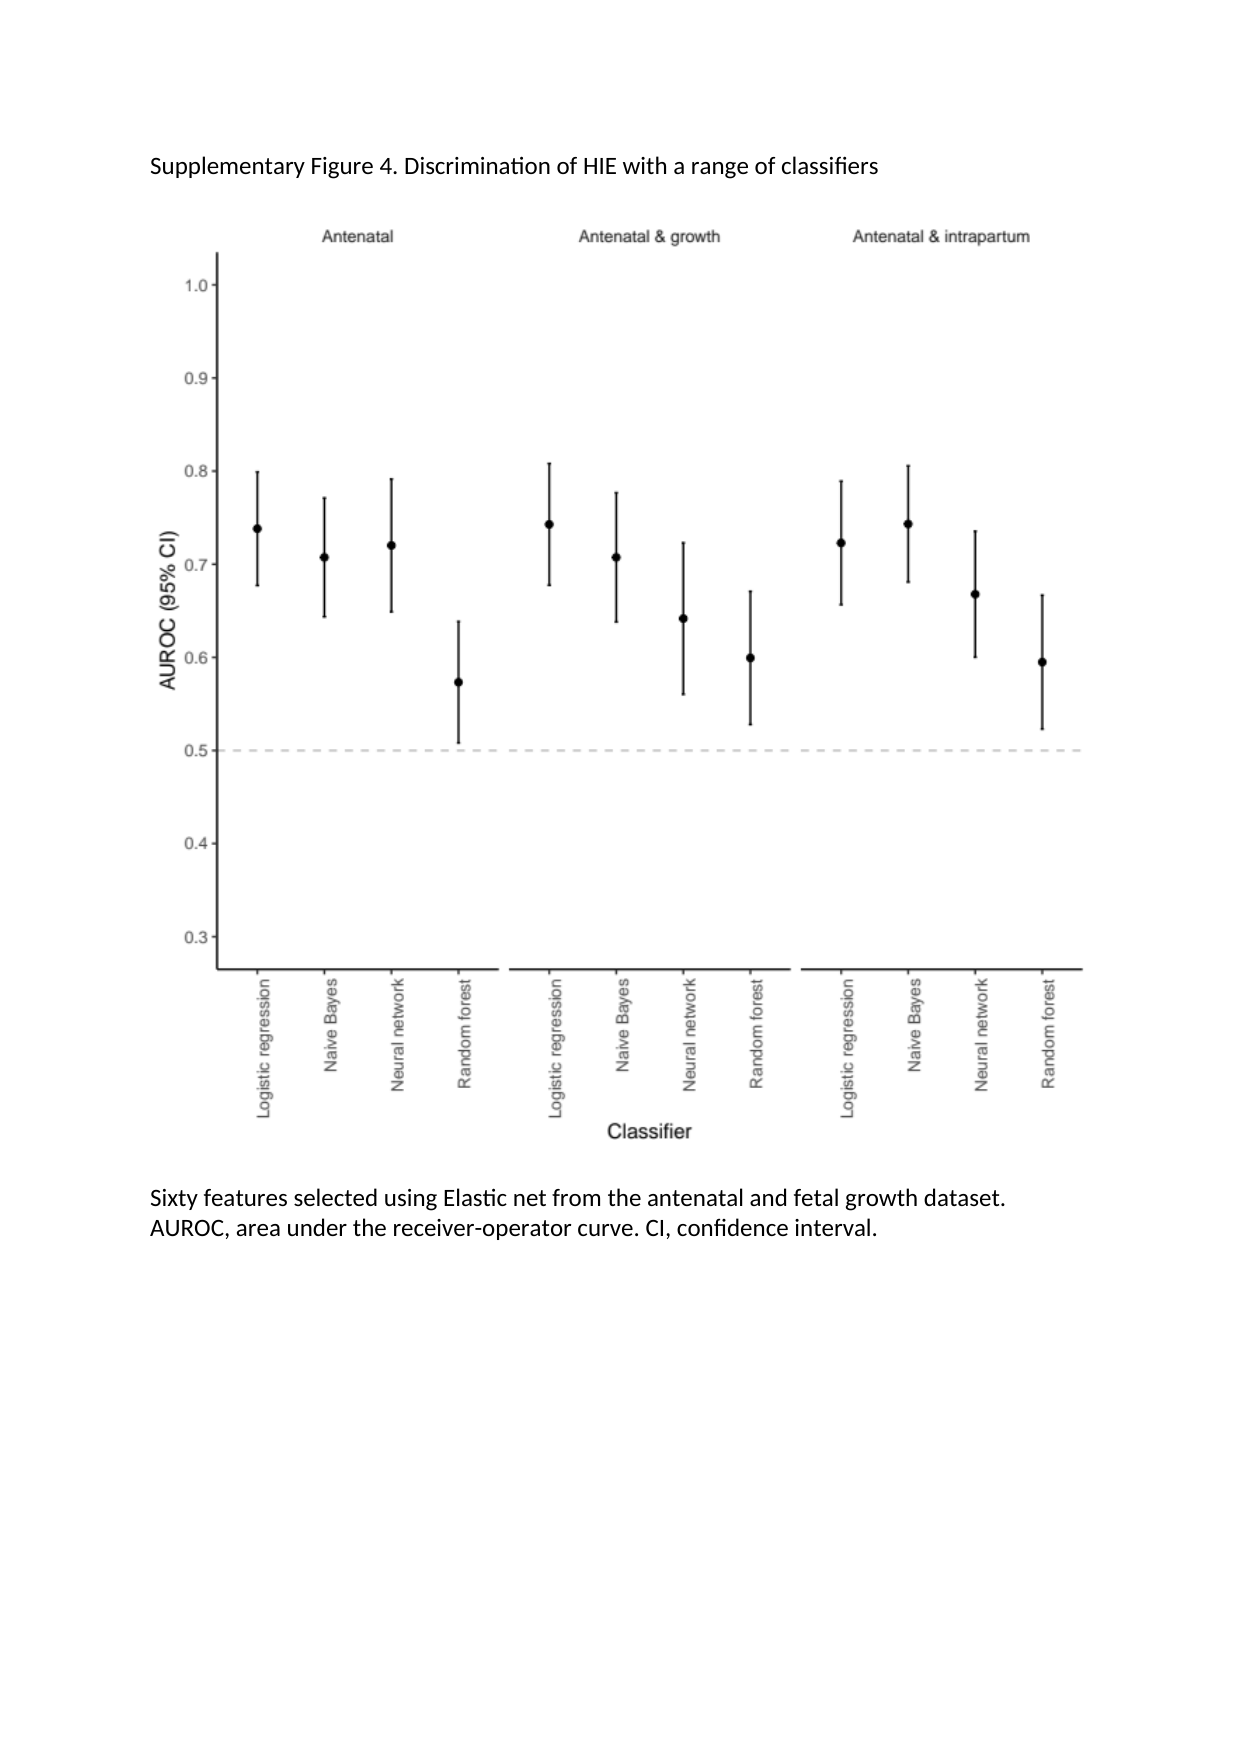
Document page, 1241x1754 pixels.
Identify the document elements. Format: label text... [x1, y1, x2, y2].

text Supplementary Figure 4. Discrimination of HIE with a range of classifiers [150, 150, 1090, 181]
text Sixty features selected using Elastic net from the antenatal and fetal growth dataset. AUROC, area under the receiver-operator curve. CI, confidence interval. [150, 1182, 1090, 1243]
